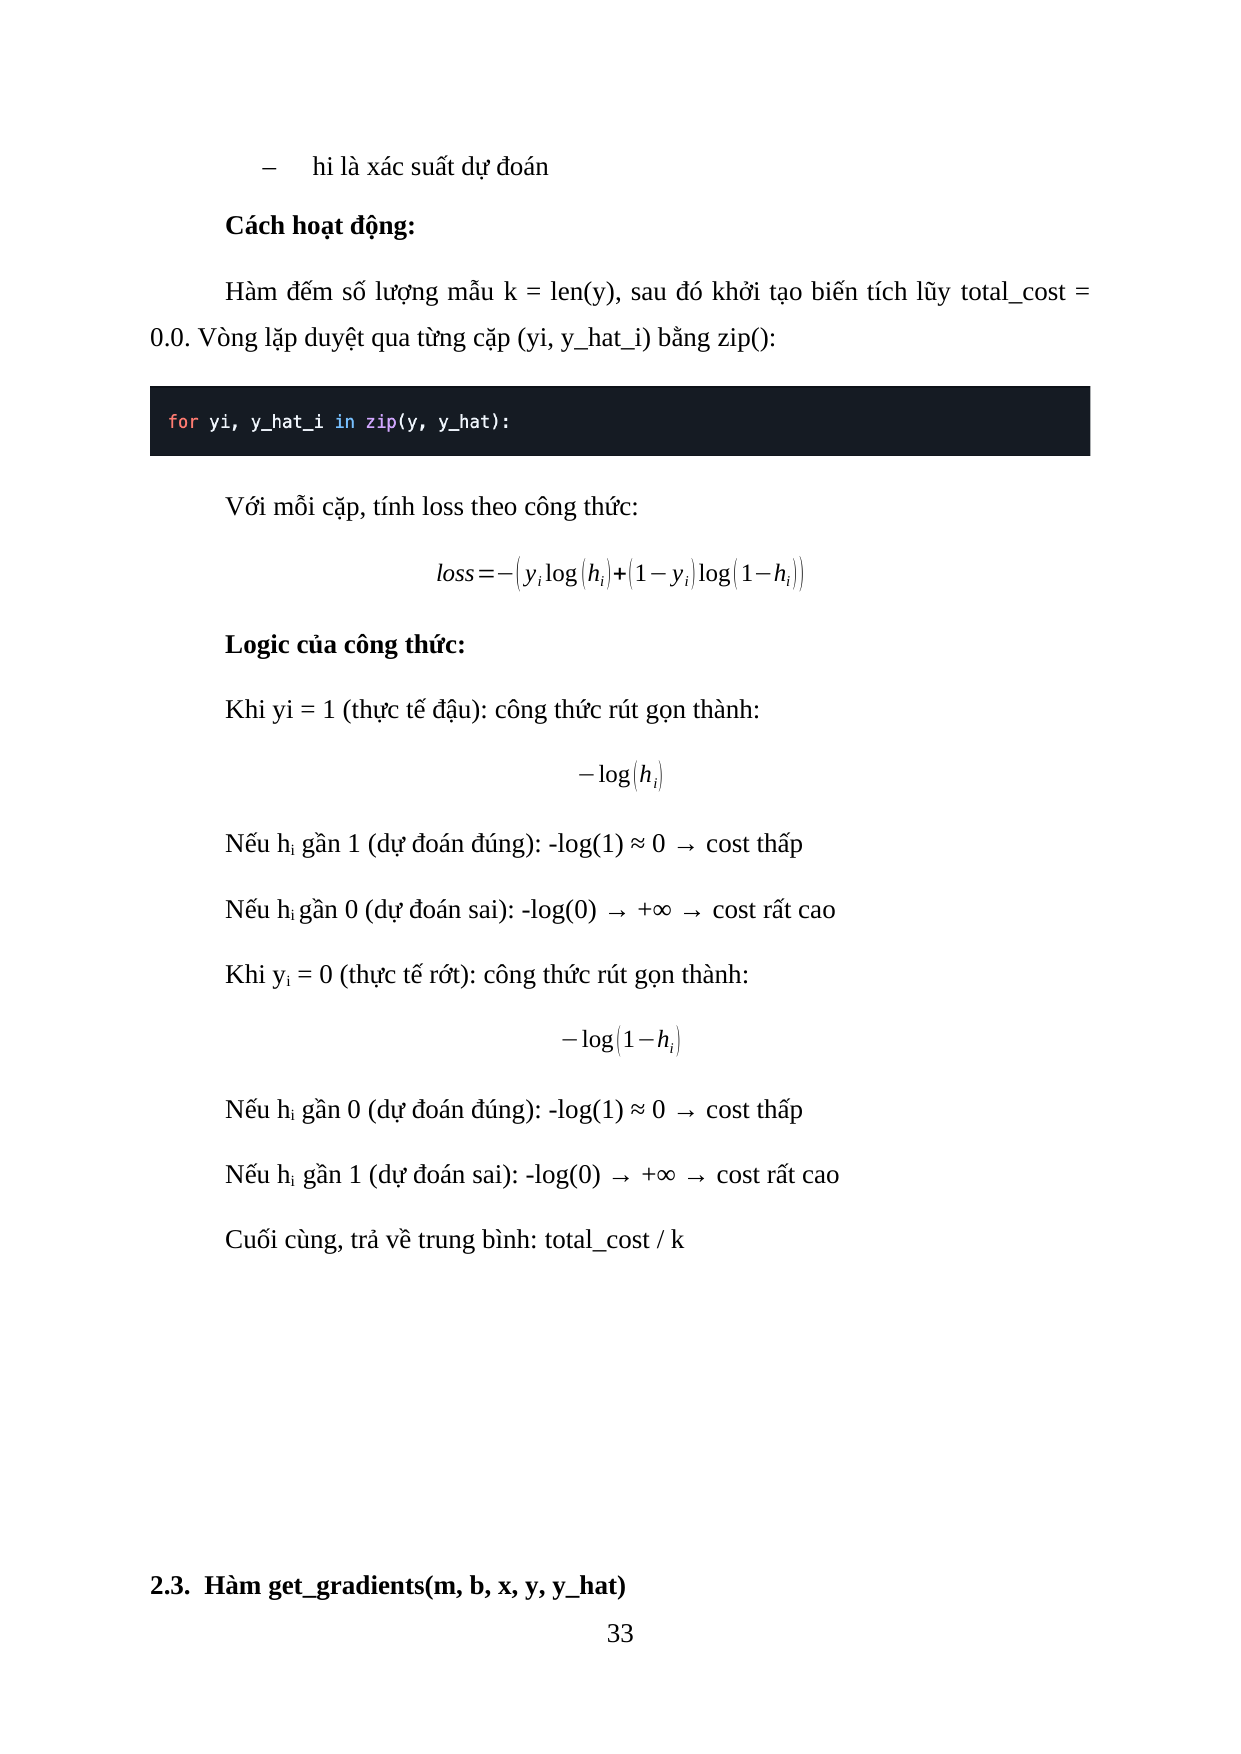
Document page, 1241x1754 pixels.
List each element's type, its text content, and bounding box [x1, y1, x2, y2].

text Hàm đếm số lượng mẫu k = len(y), sau đó khởi tạo biến tích lũy total_cost = 0.0. Vòng lặp duyệt qua từng cặp (yi, y_hat_i) bằng zip(): [150, 274, 1090, 352]
text Nếu hi gần 0 (dự đoán sai): -log(0) → +∞ → cost rất cao [150, 893, 1090, 924]
text Cuối cùng, trả về trung bình: total_cost / k [150, 1224, 1090, 1255]
text Cách hoạt động: [150, 209, 1090, 240]
list hi là xác suất dự đoán [262, 150, 1090, 181]
text Khi yi = 0 (thực tế rớt): công thức rút gọn thành: [150, 958, 1090, 989]
text Khi yi = 1 (thực tế đậu): công thức rút gọn thành: [150, 693, 1090, 724]
list Hàm get_gradients(m, b, x, y, y_hat) [150, 1569, 1090, 1600]
text Nếu hi gần 0 (dự đoán đúng): -log(1) ≈ 0 → cost thấp [150, 1093, 1090, 1124]
text Logic của công thức: [150, 628, 1090, 659]
picture [150, 386, 1091, 456]
text Nếu hi gần 1 (dự đoán đúng): -log(1) ≈ 0 → cost thấp [150, 828, 1090, 859]
text Với mỗi cặp, tính loss theo công thức: [150, 489, 1090, 521]
text Nếu hi gần 1 (dự đoán sai): -log(0) → +∞ → cost rất cao [150, 1158, 1090, 1189]
